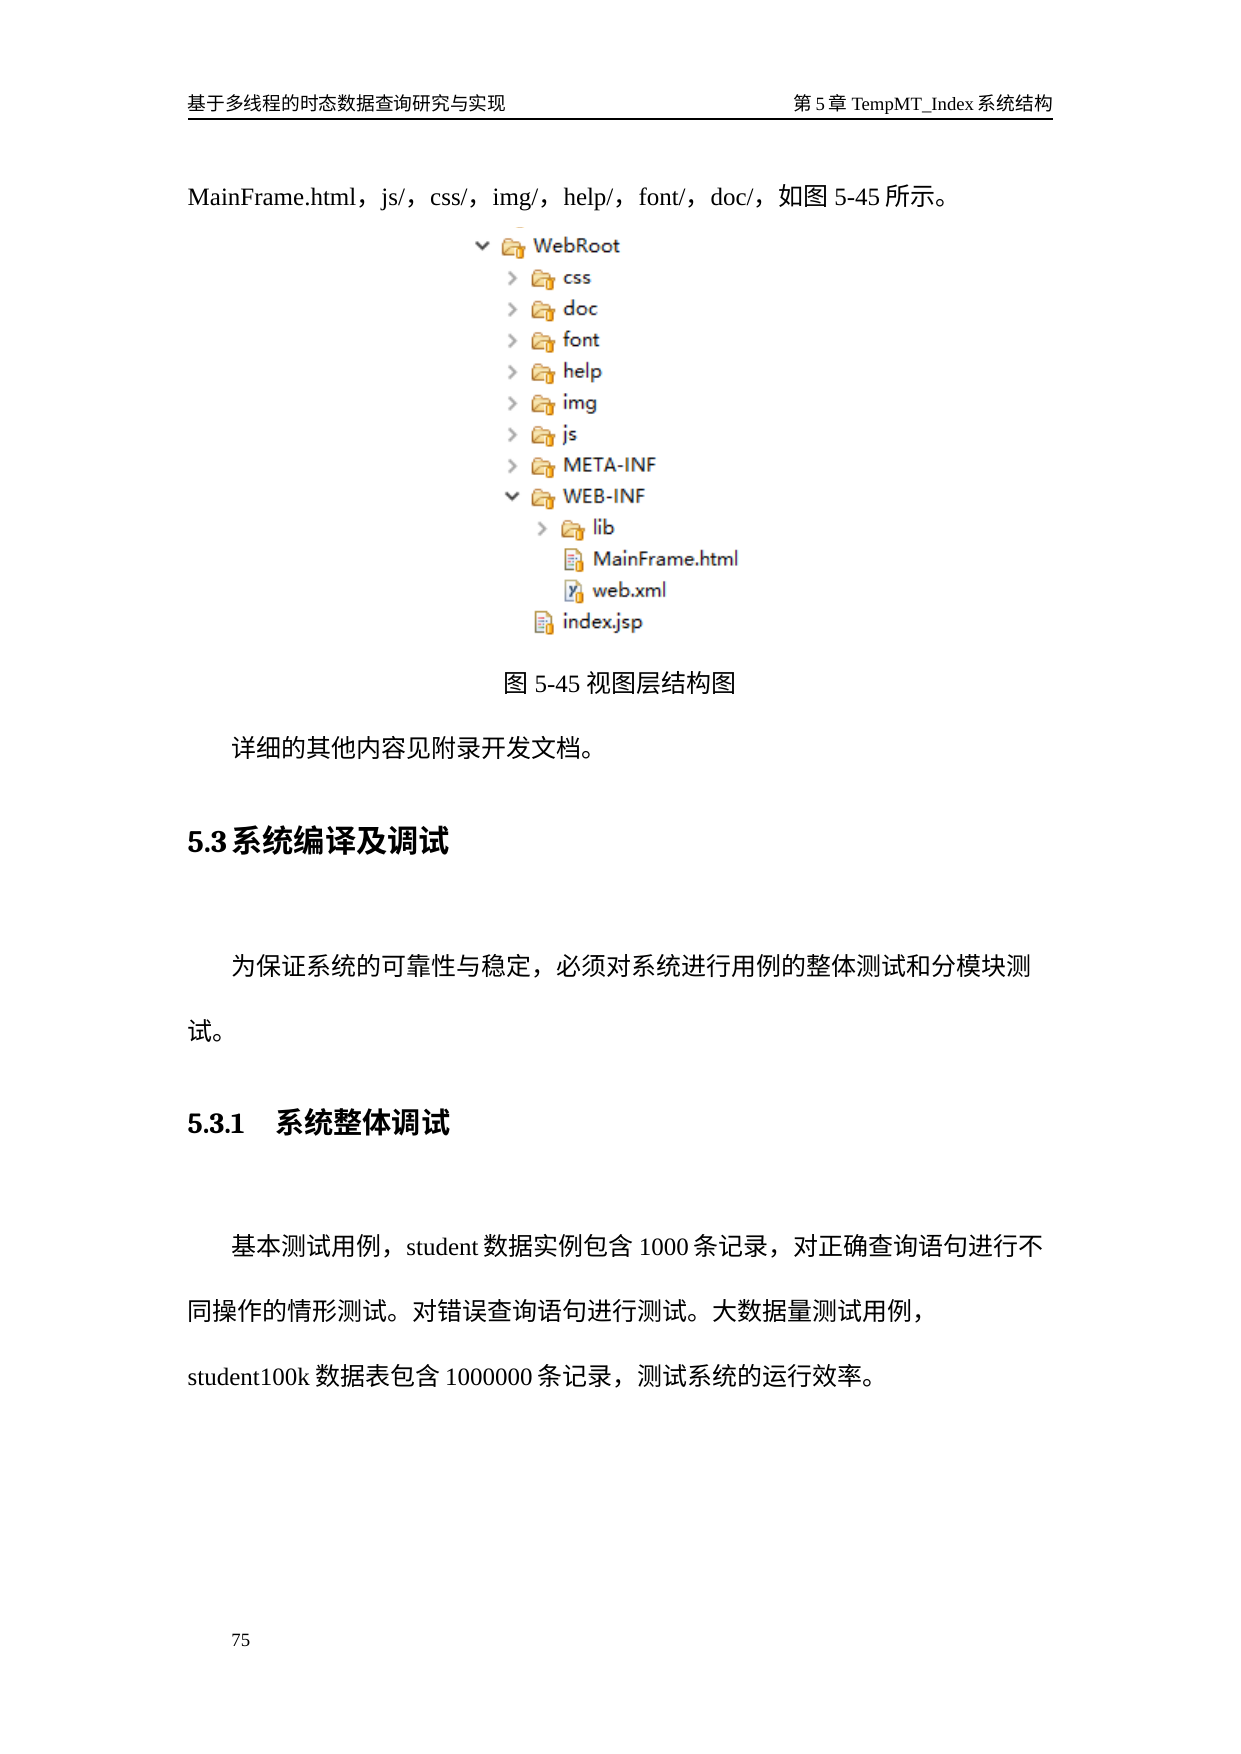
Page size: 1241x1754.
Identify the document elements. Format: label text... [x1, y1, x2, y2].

picture [449, 227, 792, 641]
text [187, 162, 1053, 227]
text 基本测试用例，student数据实例包含1000条记录，对正确查询语句进行不同操作的情形测试。对错误查询语句进行测试。大数据量测试用例，student100k数据表包含1000000条记录，测试系统的运行效率。 [187, 1212, 1053, 1407]
text 详细的其他内容见附录开发文档。 [187, 714, 1053, 779]
text 为保证系统的可靠性与稳定，必须对系统进行用例的整体测试和分模块测试。 [187, 932, 1053, 1062]
subtitle 系统编译及调试 [187, 807, 1053, 872]
subtitle 系统整体调试 [187, 1089, 1053, 1154]
